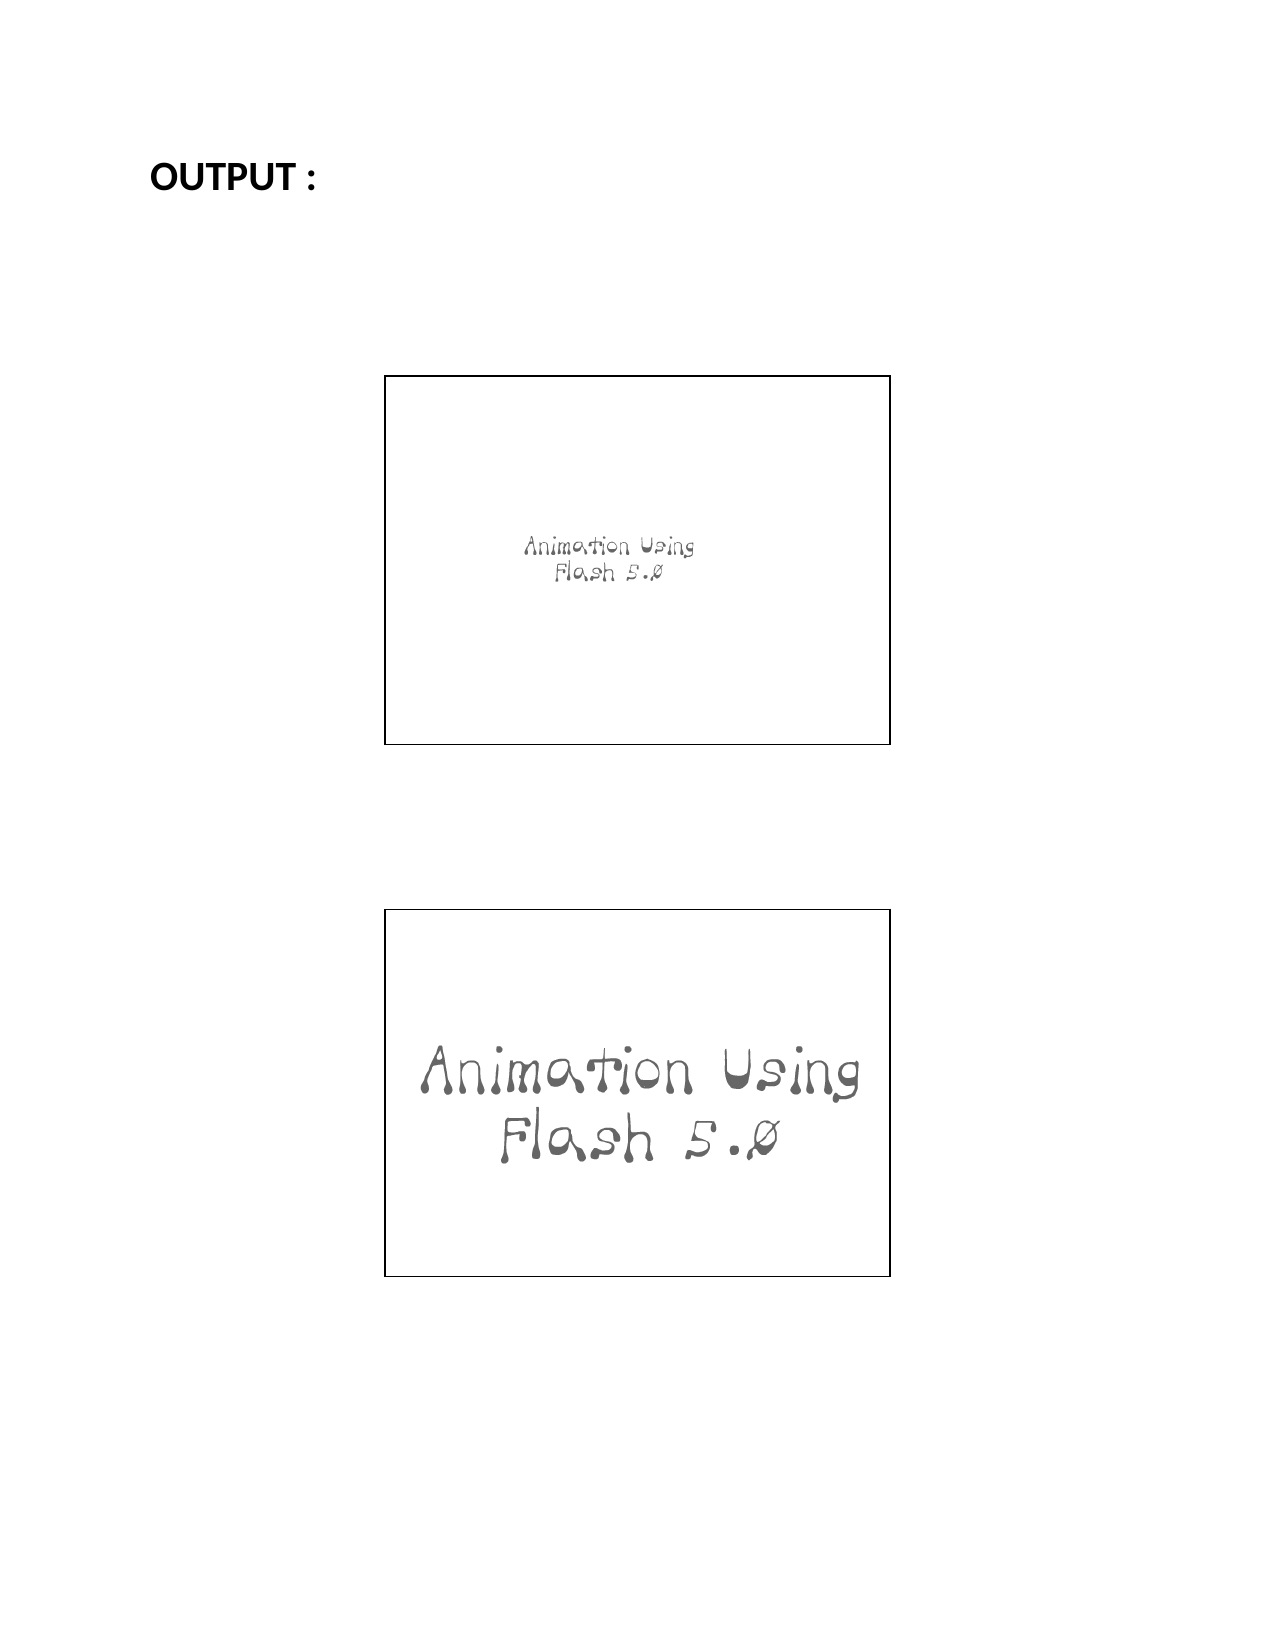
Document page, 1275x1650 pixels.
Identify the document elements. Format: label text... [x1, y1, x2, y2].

picture [386, 910, 889, 1276]
picture [386, 377, 889, 744]
text OUTPUT : [150, 150, 1125, 201]
